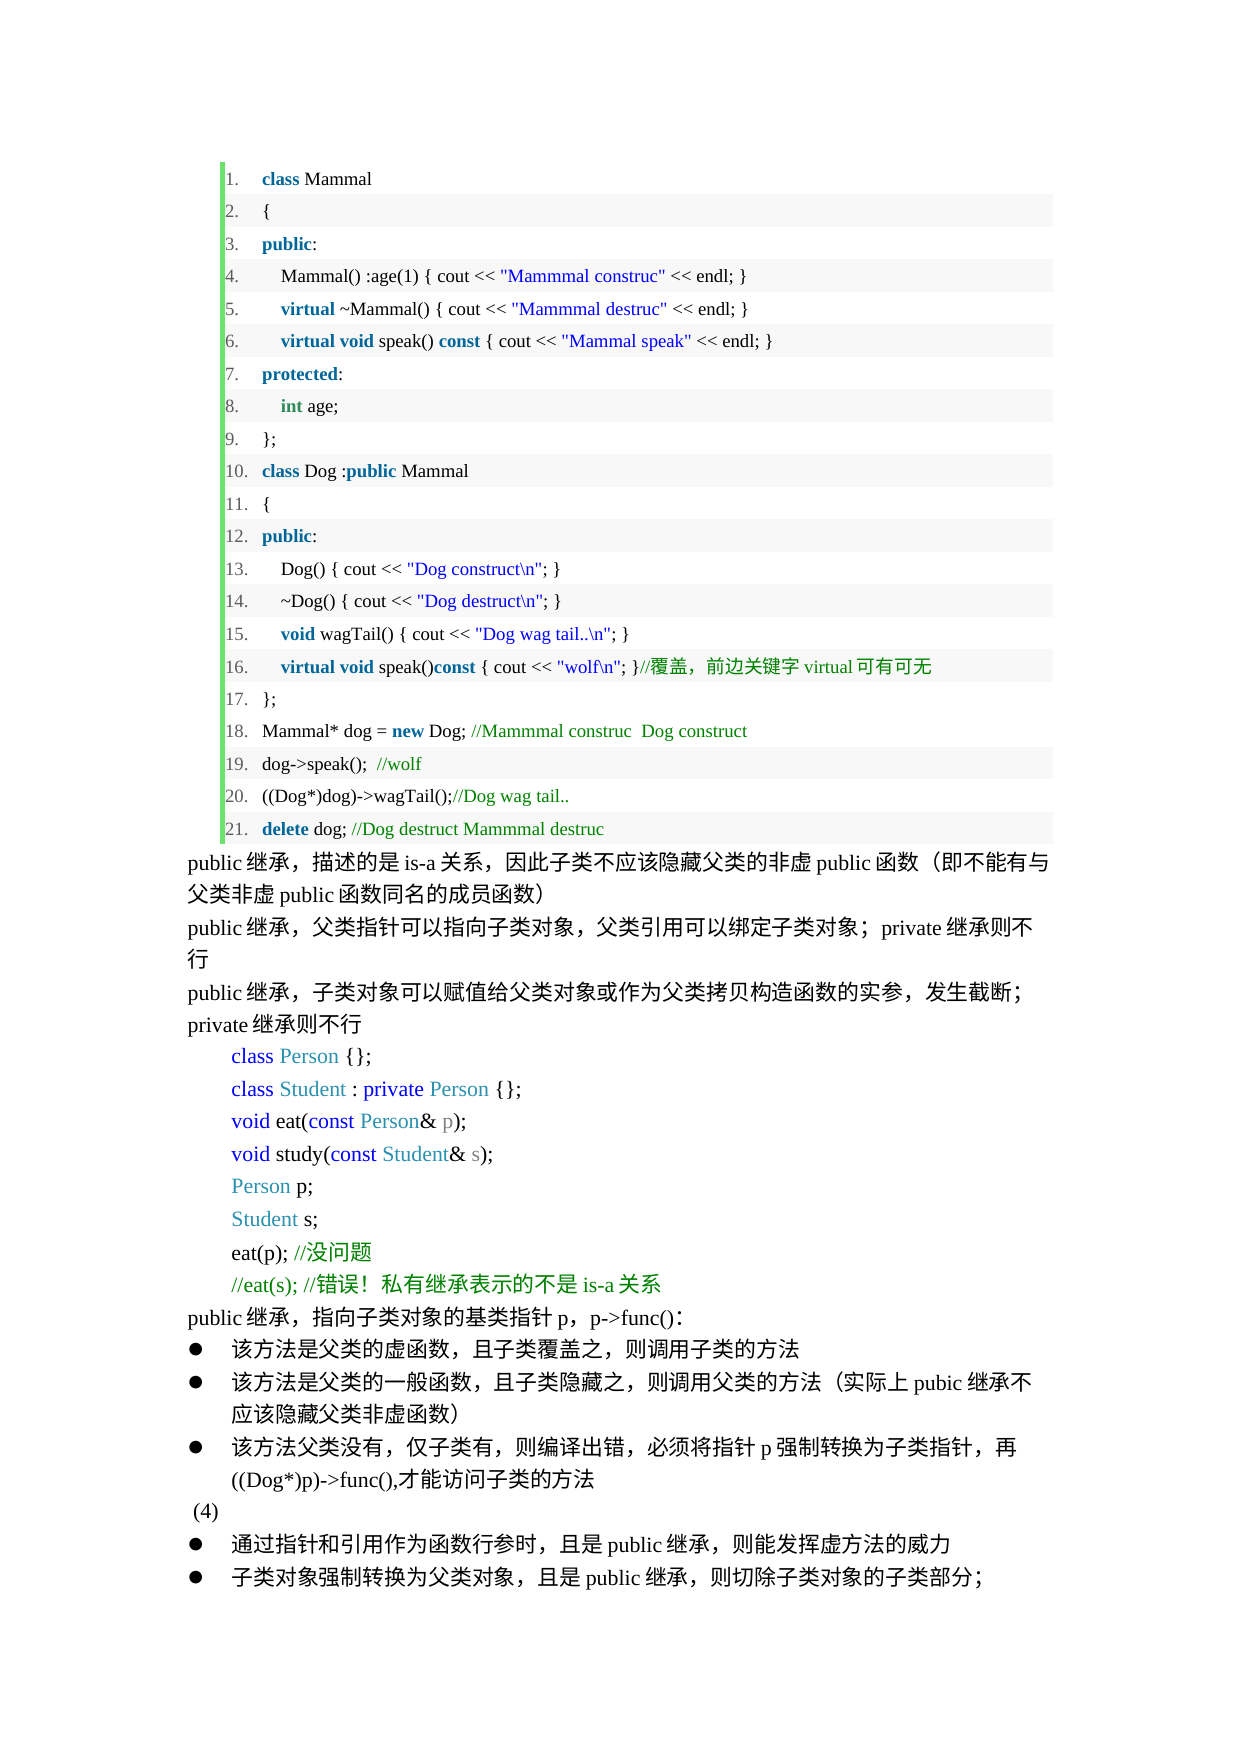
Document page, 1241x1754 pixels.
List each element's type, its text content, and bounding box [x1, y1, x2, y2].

list Mammal* dog = new Dog; //Mammmal construc Dog construct [225, 714, 1053, 747]
text class Student : private Person {}; [187, 1072, 1053, 1104]
list public: [225, 519, 1053, 552]
list void wagTail() { cout << "Dog wag tail..\n"; } [225, 617, 1053, 649]
list ((Dog*)dog)->wagTail();//Dog wag tail.. [225, 779, 1053, 812]
list }; [225, 682, 1053, 714]
text //eat(s); //错误！私有继承表示的不是is-a关系 [187, 1267, 1053, 1299]
list 该方法父类没有，仅子类有，则编译出错，必须将指针p强制转换为子类指针，再((Dog*)p)->func(),才能访问子类的方法 [187, 1429, 1053, 1494]
list class Dog :public Mammal [225, 454, 1053, 487]
list virtual ~Mammal() { cout << "Mammmal destruc" << endl; } [225, 292, 1053, 324]
list 该方法是父类的虚函数，且子类覆盖之，则调用子类的方法 [187, 1332, 1053, 1364]
list delete dog; //Dog destruct Mammmal destruc [225, 812, 1053, 844]
text void eat(const Person& p); [187, 1104, 1053, 1137]
list virtual void speak()const { cout << "wolf\n"; }//覆盖，前边关键字virtual可有可无 [225, 649, 1053, 682]
list Mammal() :age(1) { cout << "Mammmal construc" << endl; } [225, 259, 1053, 292]
list 子类对象强制转换为父类对象，且是public继承，则切除子类对象的子类部分； [187, 1559, 1053, 1592]
text eat(p); //没问题 [187, 1234, 1053, 1267]
list { [225, 487, 1053, 519]
text Person p; [187, 1169, 1053, 1202]
list int age; [225, 389, 1053, 422]
text public继承，父类指针可以指向子类对象，父类引用可以绑定子类对象；private继承则不行 [187, 909, 1053, 974]
list protected: [225, 357, 1053, 389]
text public继承，指向子类对象的基类指针p，p->func()： [187, 1299, 1053, 1332]
text public继承，描述的是is-a关系，因此子类不应该隐藏父类的非虚public函数（即不能有与父类非虚public函数同名的成员函数） [187, 844, 1053, 909]
text public继承，子类对象可以赋值给父类对象或作为父类拷贝构造函数的实参，发生截断；private继承则不行 [187, 974, 1053, 1039]
list virtual void speak() const { cout << "Mammal speak" << endl; } [225, 324, 1053, 357]
text class Person {}; [187, 1039, 1053, 1072]
list 通过指针和引用作为函数行参时，且是public继承，则能发挥虚方法的威力 [187, 1527, 1053, 1559]
list { [225, 194, 1053, 227]
list dog->speak(); //wolf [225, 747, 1053, 779]
list 该方法是父类的一般函数，且子类隐藏之，则调用父类的方法（实际上pubic继承不应该隐藏父类非虚函数） [187, 1364, 1053, 1429]
list ~Dog() { cout << "Dog destruct\n"; } [225, 584, 1053, 617]
text Student s; [187, 1202, 1053, 1234]
list Dog() { cout << "Dog construct\n"; } [225, 552, 1053, 584]
text (4) [187, 1494, 1053, 1527]
list class Mammal [225, 162, 1053, 194]
text void study(const Student& s); [187, 1137, 1053, 1169]
list }; [225, 422, 1053, 454]
list public: [225, 227, 1053, 259]
